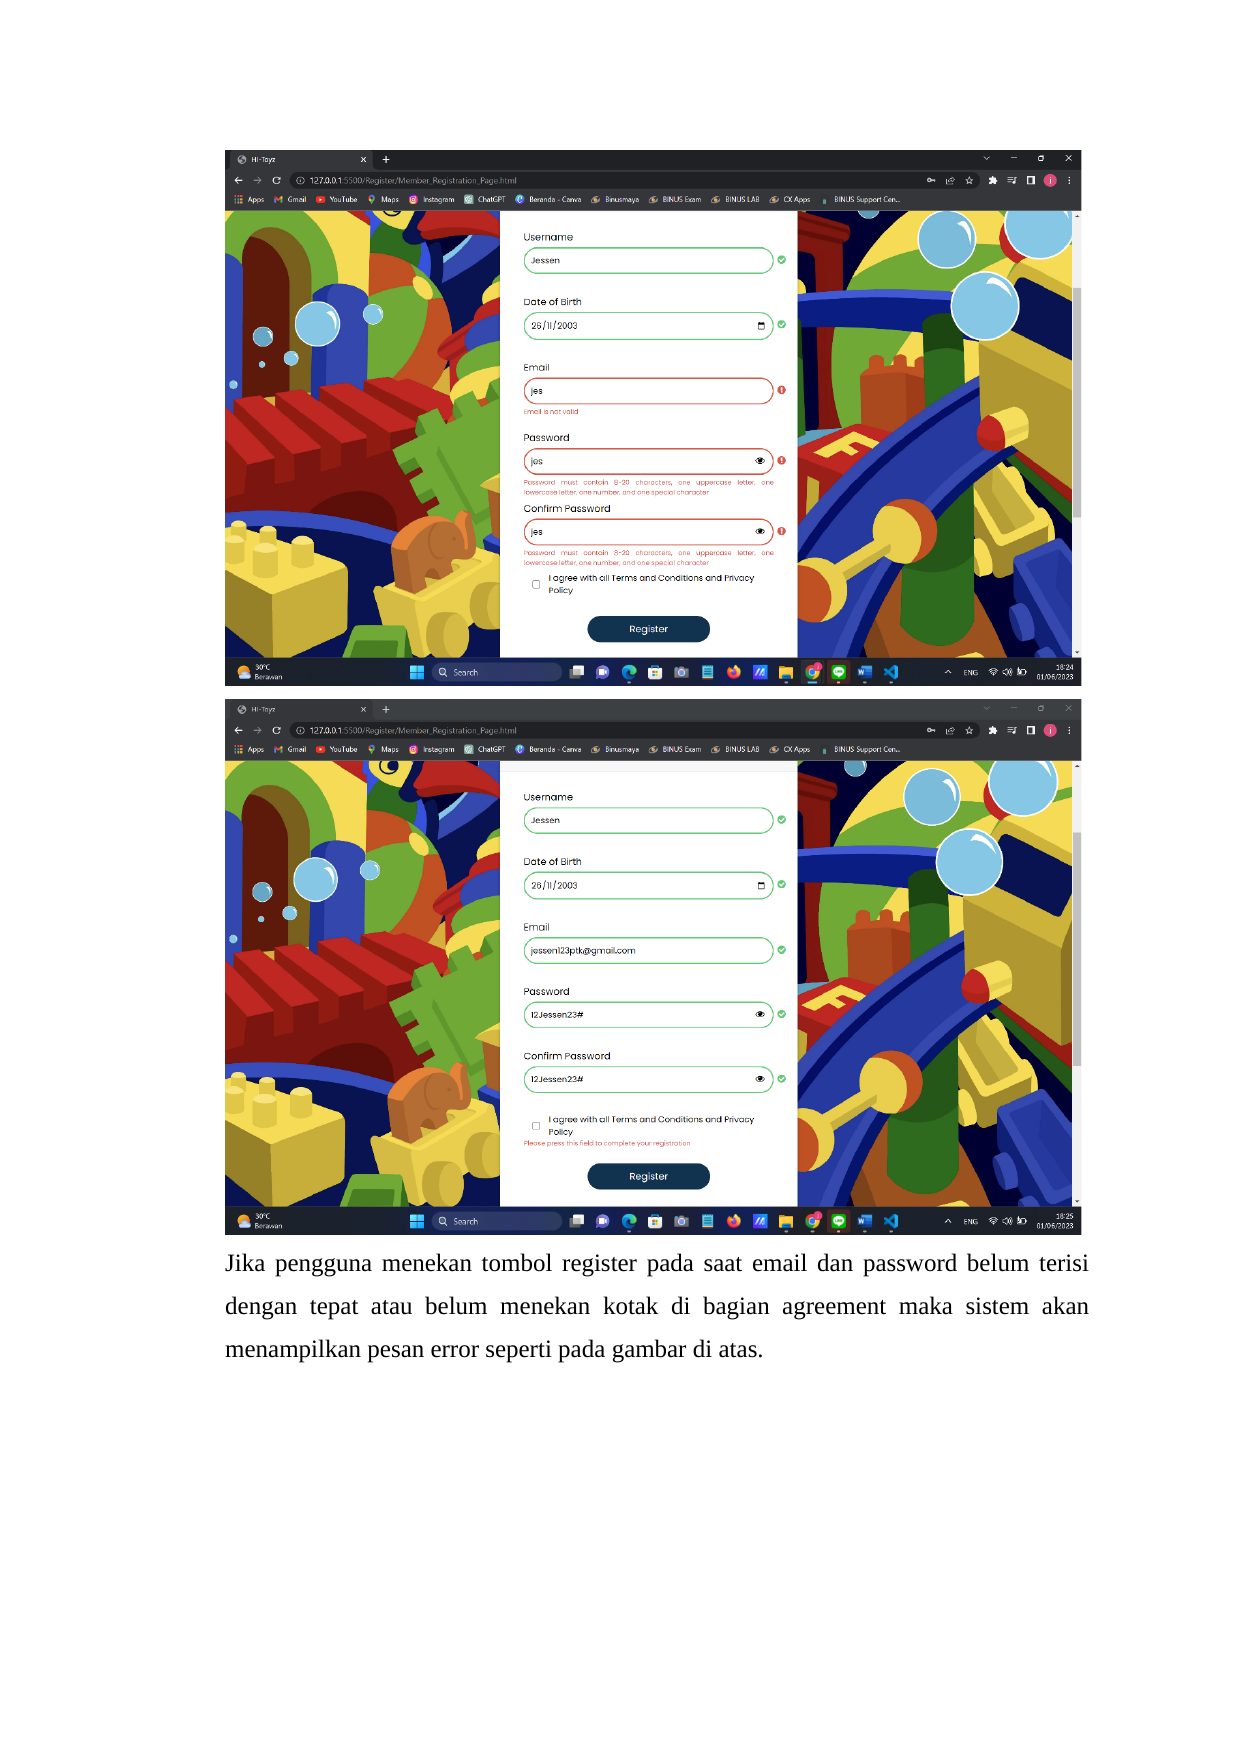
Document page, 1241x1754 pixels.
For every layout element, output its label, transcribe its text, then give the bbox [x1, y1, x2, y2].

picture [225, 150, 1082, 686]
list Jika pengguna menekan tombol register pada saat email dan password belum terisi dengan tepat atau belum menekan kotak di bagian agreement maka sistem akan menampilkan pesan error seperti pada gambar di atas. [225, 1248, 1090, 1363]
picture [225, 699, 1082, 1235]
